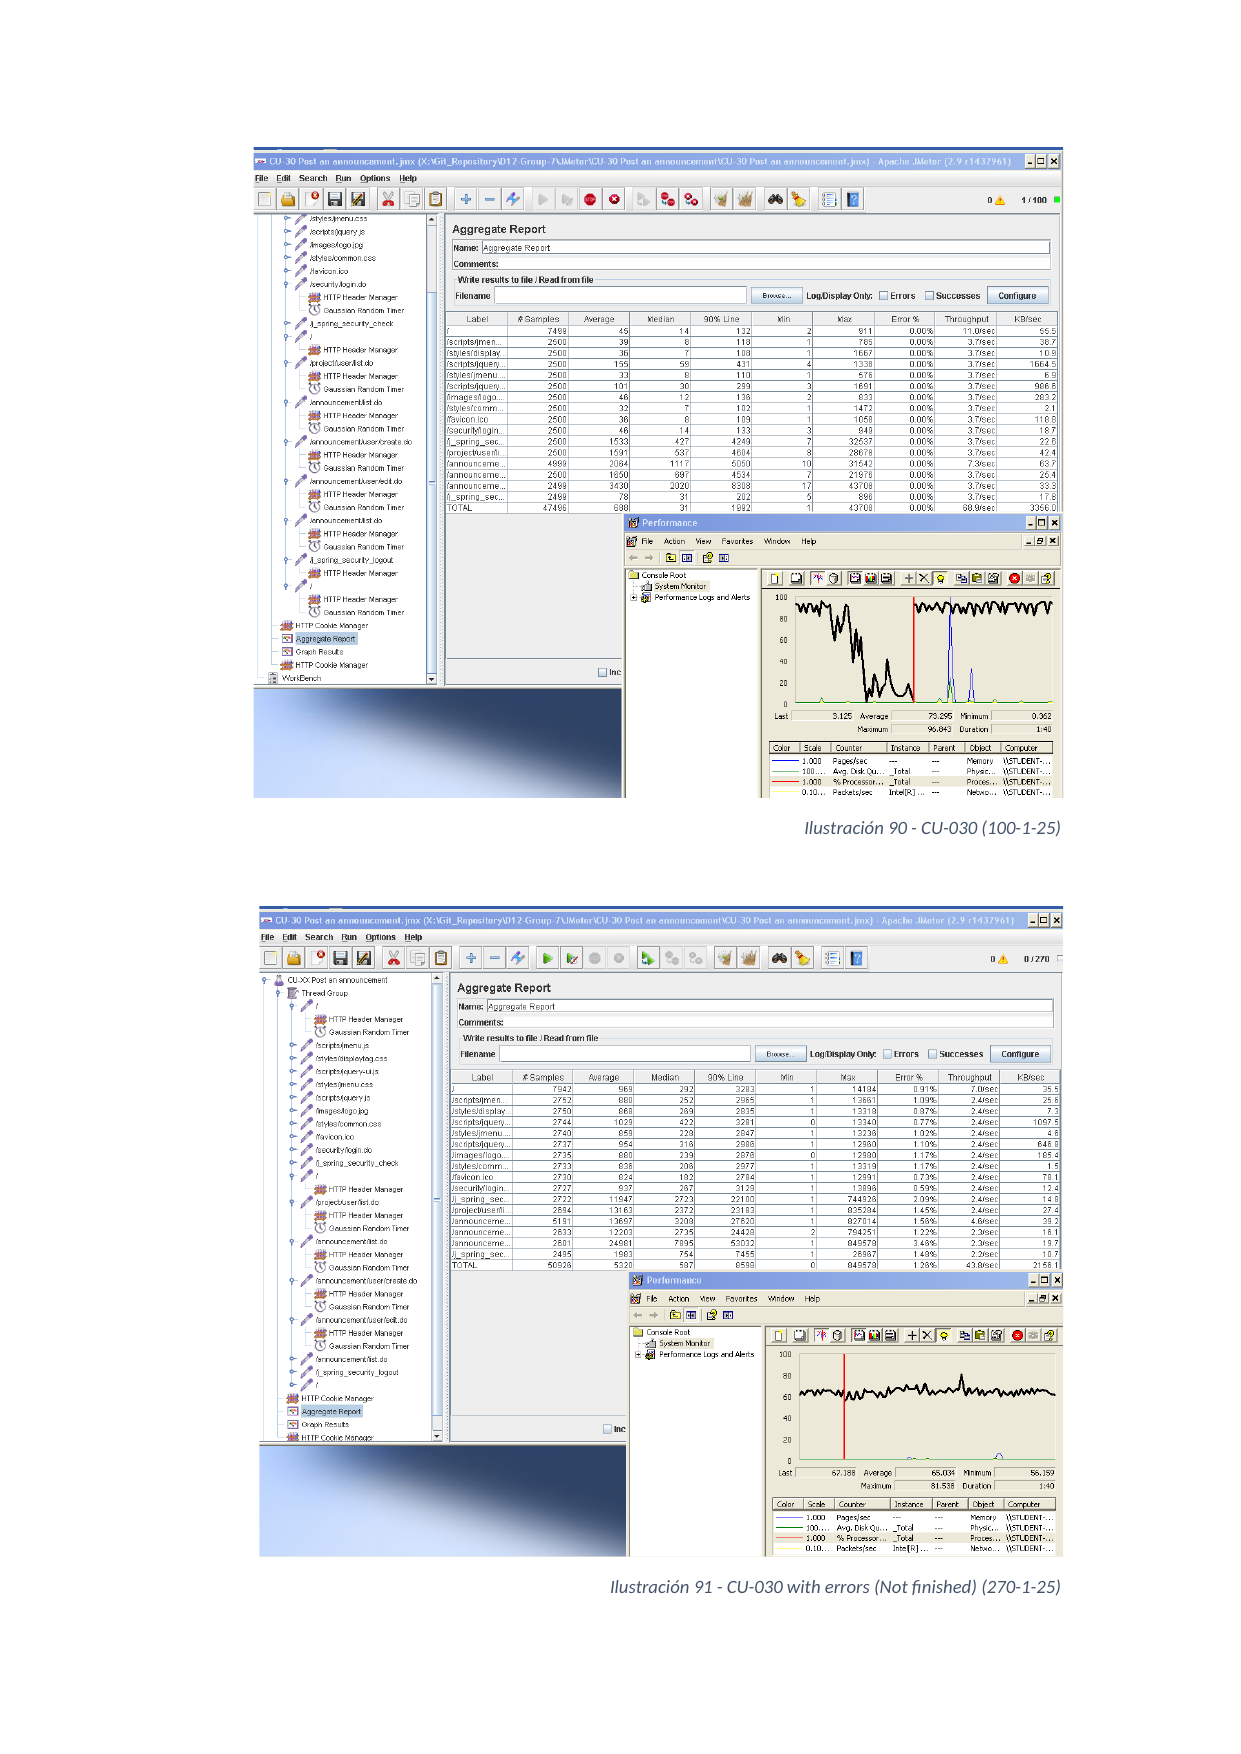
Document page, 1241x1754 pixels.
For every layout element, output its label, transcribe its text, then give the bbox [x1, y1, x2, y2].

text Ilustración 91 - CU-030 with errors (Not finished) (270-1-25) [177, 1576, 1063, 1598]
text Ilustración 90 - CU-030 (100-1-25) [177, 816, 1063, 839]
picture [259, 906, 1064, 1557]
picture [253, 147, 1064, 798]
